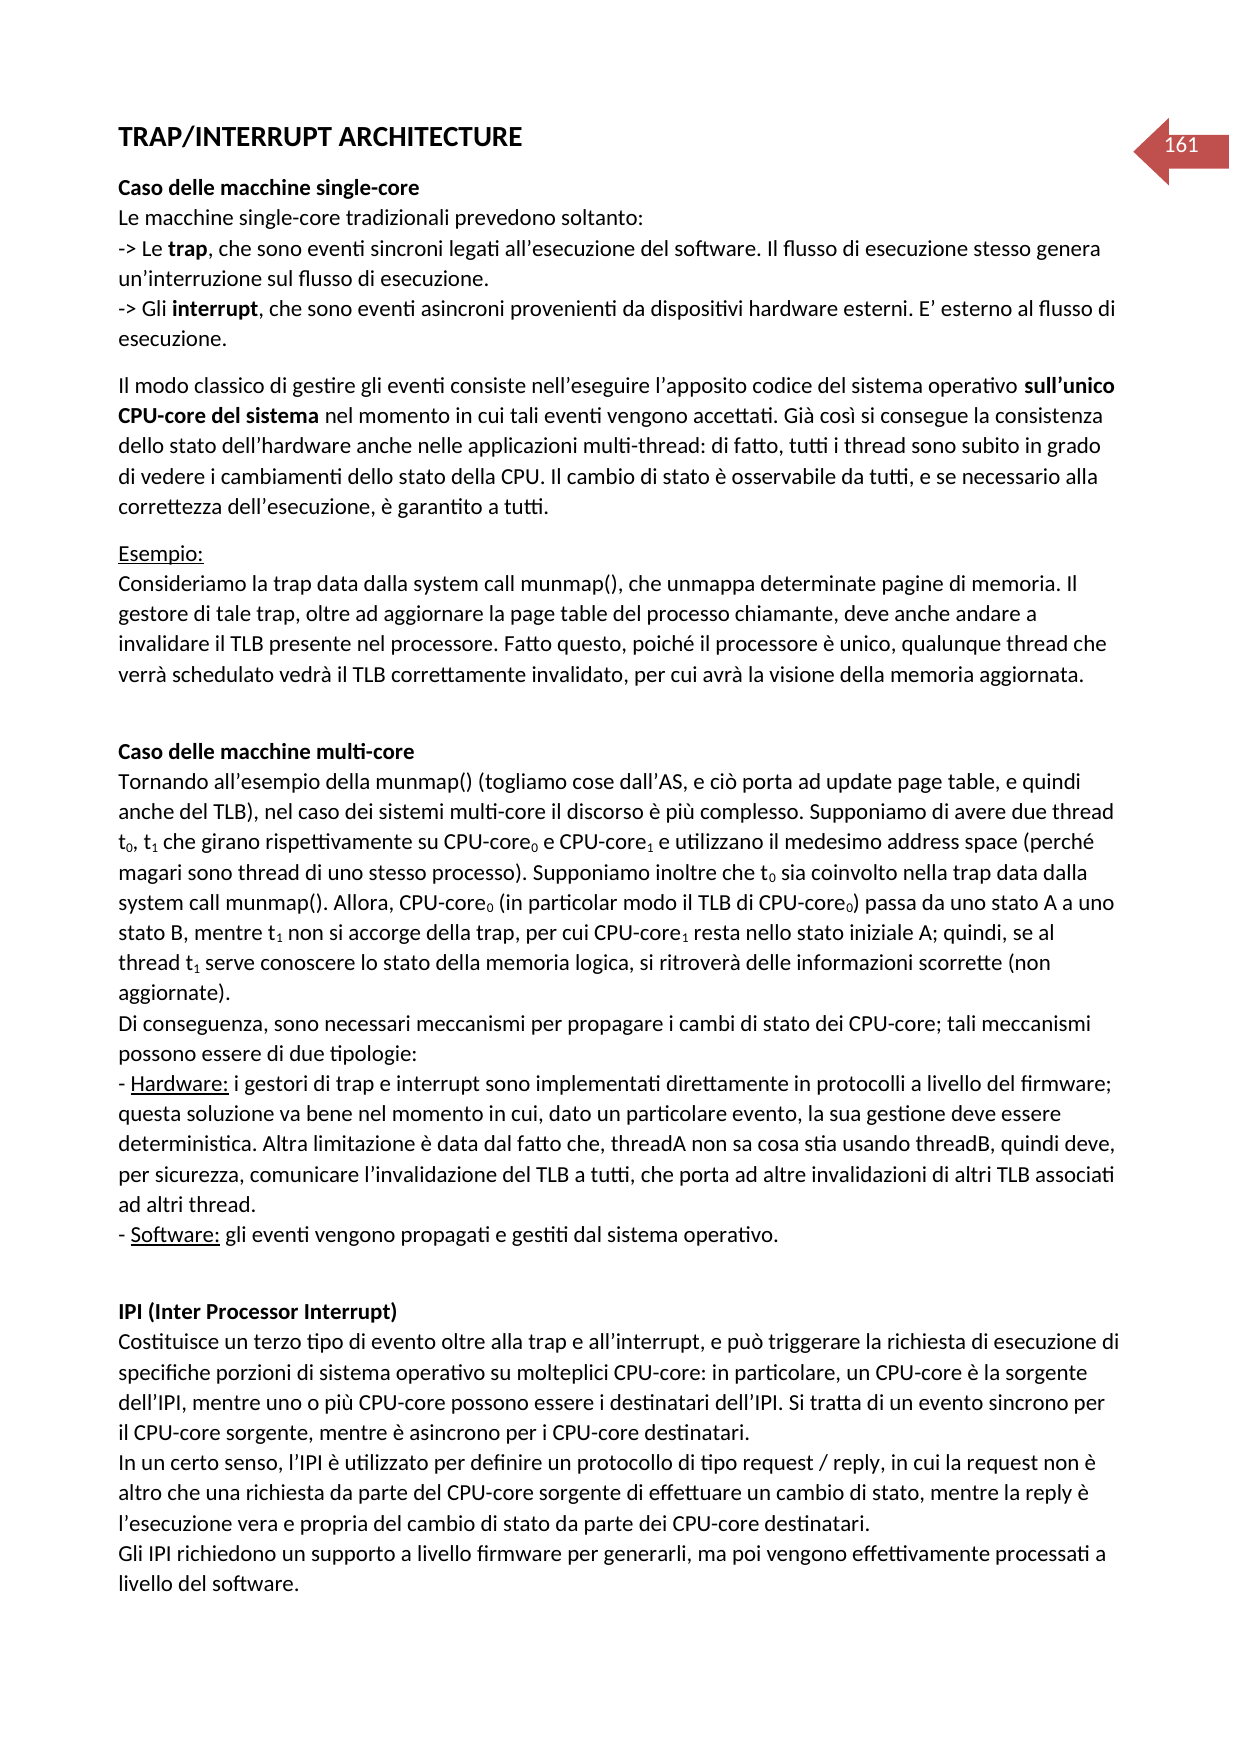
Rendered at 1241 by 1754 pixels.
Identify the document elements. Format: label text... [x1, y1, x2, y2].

text Caso delle macchine multi-core Tornando all’esempio della munmap() (togliamo cose dall’AS, e ciò porta ad update page table, e quindi anche del TLB), nel caso dei sistemi multi-core il discorso è più complesso. Supponiamo di avere due thread t0, t1 che girano rispettivamente su CPU-core0 e CPU-core1 e utilizzano il medesimo address space (perché magari sono thread di uno stesso processo). Supponiamo inoltre che t0 sia coinvolto nella trap data dalla system call munmap(). Allora, CPU-core0 (in particolar modo il TLB di CPU-core0) passa da uno stato A a uno stato B, mentre t1 non si accorge della trap, per cui CPU-core1 resta nello stato iniziale A; quindi, se al thread t1 serve conoscere lo stato della memoria logica, si ritroverà delle informazioni scorrette (non aggiornate). Di conseguenza, sono necessari meccanismi per propagare i cambi di stato dei CPU-core; tali meccanismi possono essere di due tipologie: - Hardware: i gestori di trap e interrupt sono implementati direttamente in protocolli a livello del firmware; questa soluzione va bene nel momento in cui, dato un particolare evento, la sua gestione deve essere deterministica. Altra limitazione è data dal fatto che, threadA non sa cosa stia usando threadB, quindi deve, per sicurezza, comunicare l’invalidazione del TLB a tutti, che porta ad altre invalidazioni di altri TLB associati ad altri thread. - Software: gli eventi vengono propagati e gestiti dal sistema operativo. [118, 707, 1122, 1248]
text TRAP/INTERRUPT ARCHITECTURE [118, 118, 1122, 154]
text Caso delle macchine single-core Le macchine single-core tradizionali prevedono soltanto: -> Le trap, che sono eventi sincroni legati all’esecuzione del software. Il flusso di esecuzione stesso genera un’interruzione sul flusso di esecuzione. -> Gli interrupt, che sono eventi asincroni provenienti da dispositivi hardware esterni. E’ esterno al flusso di esecuzione. [118, 173, 1122, 352]
text Il modo classico di gestire gli eventi consiste nell’eseguire l’apposito codice del sistema operativo sull’unico CPU-core del sistema nel momento in cui tali eventi vengono accettati. Già così si consegue la consistenza dello stato dell’hardware anche nelle applicazioni multi-thread: di fatto, tutti i thread sono subito in grado di vedere i cambiamenti dello stato della CPU. Il cambio di stato è osservabile da tutti, e se necessario alla correttezza dell’esecuzione, è garantito a tutti. [118, 371, 1122, 520]
text IPI (Inter Processor Interrupt) Costituisce un terzo tipo di evento oltre alla trap e all’interrupt, e può triggerare la richiesta di esecuzione di specifiche porzioni di sistema operativo su molteplici CPU-core: in particolare, un CPU-core è la sorgente dell’IPI, mentre uno o più CPU-core possono essere i destinatari dell’IPI. Si tratta di un evento sincrono per il CPU-core sorgente, mentre è asincrono per i CPU-core destinatari. In un certo senso, l’IPI è utilizzato per definire un protocollo di tipo request / reply, in cui la request non è altro che una richiesta da parte del CPU-core sorgente di effettuare un cambio di stato, mentre la reply è l’esecuzione vera e propria del cambio di stato da parte dei CPU-core destinatari. Gli IPI richiedono un supporto a livello firmware per generarli, ma poi vengono effettivamente processati a livello del software. [118, 1267, 1122, 1597]
text Esempio: Consideriamo la trap data dalla system call munmap(), che unmappa determinate pagine di memoria. Il gestore di tale trap, oltre ad aggiornare la page table del processo chiamante, deve anche andare a invalidare il TLB presente nel processore. Fatto questo, poiché il processore è unico, qualunque thread che verrà schedulato vedrà il TLB correttamente invalidato, per cui avrà la visione della memoria aggiornata. [118, 539, 1122, 688]
